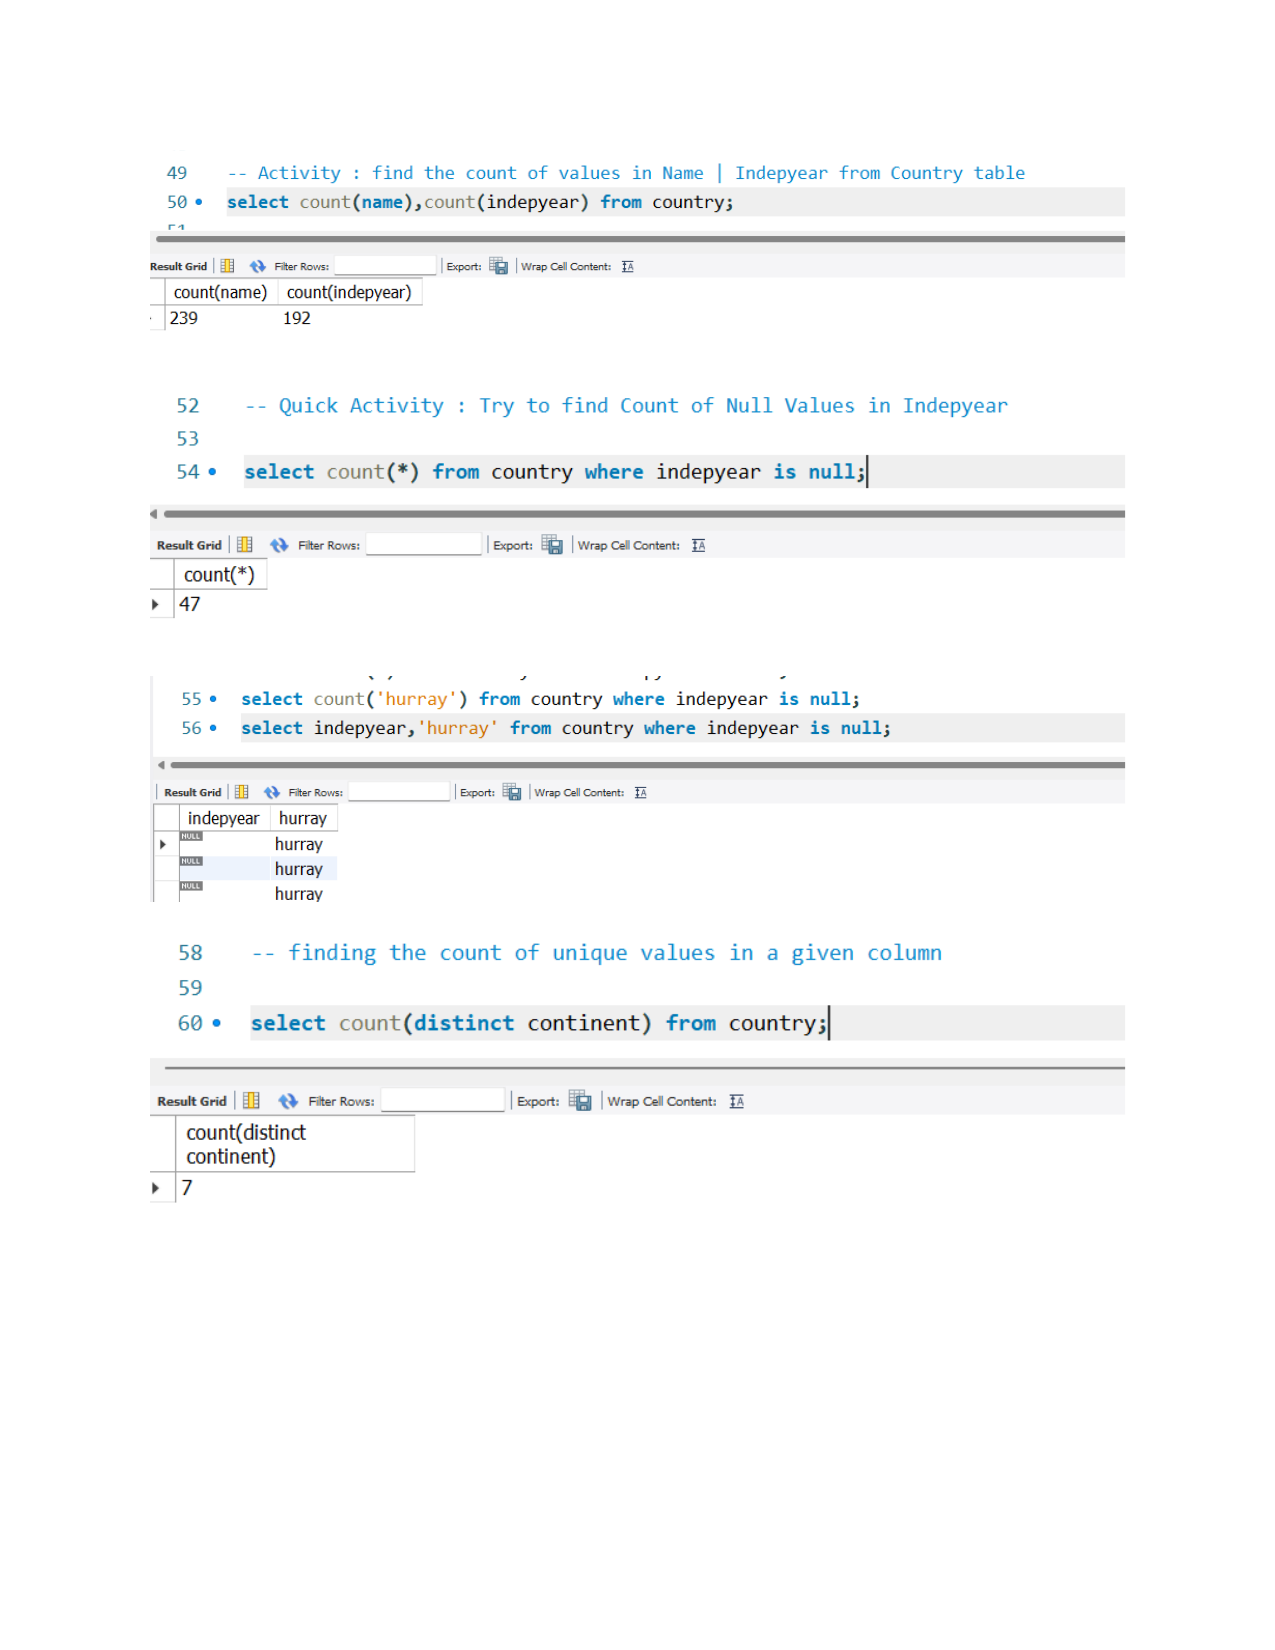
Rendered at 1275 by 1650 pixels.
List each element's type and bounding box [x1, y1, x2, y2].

picture [150, 676, 1125, 902]
picture [150, 384, 1125, 643]
picture [150, 150, 1125, 350]
picture [150, 935, 1125, 1209]
